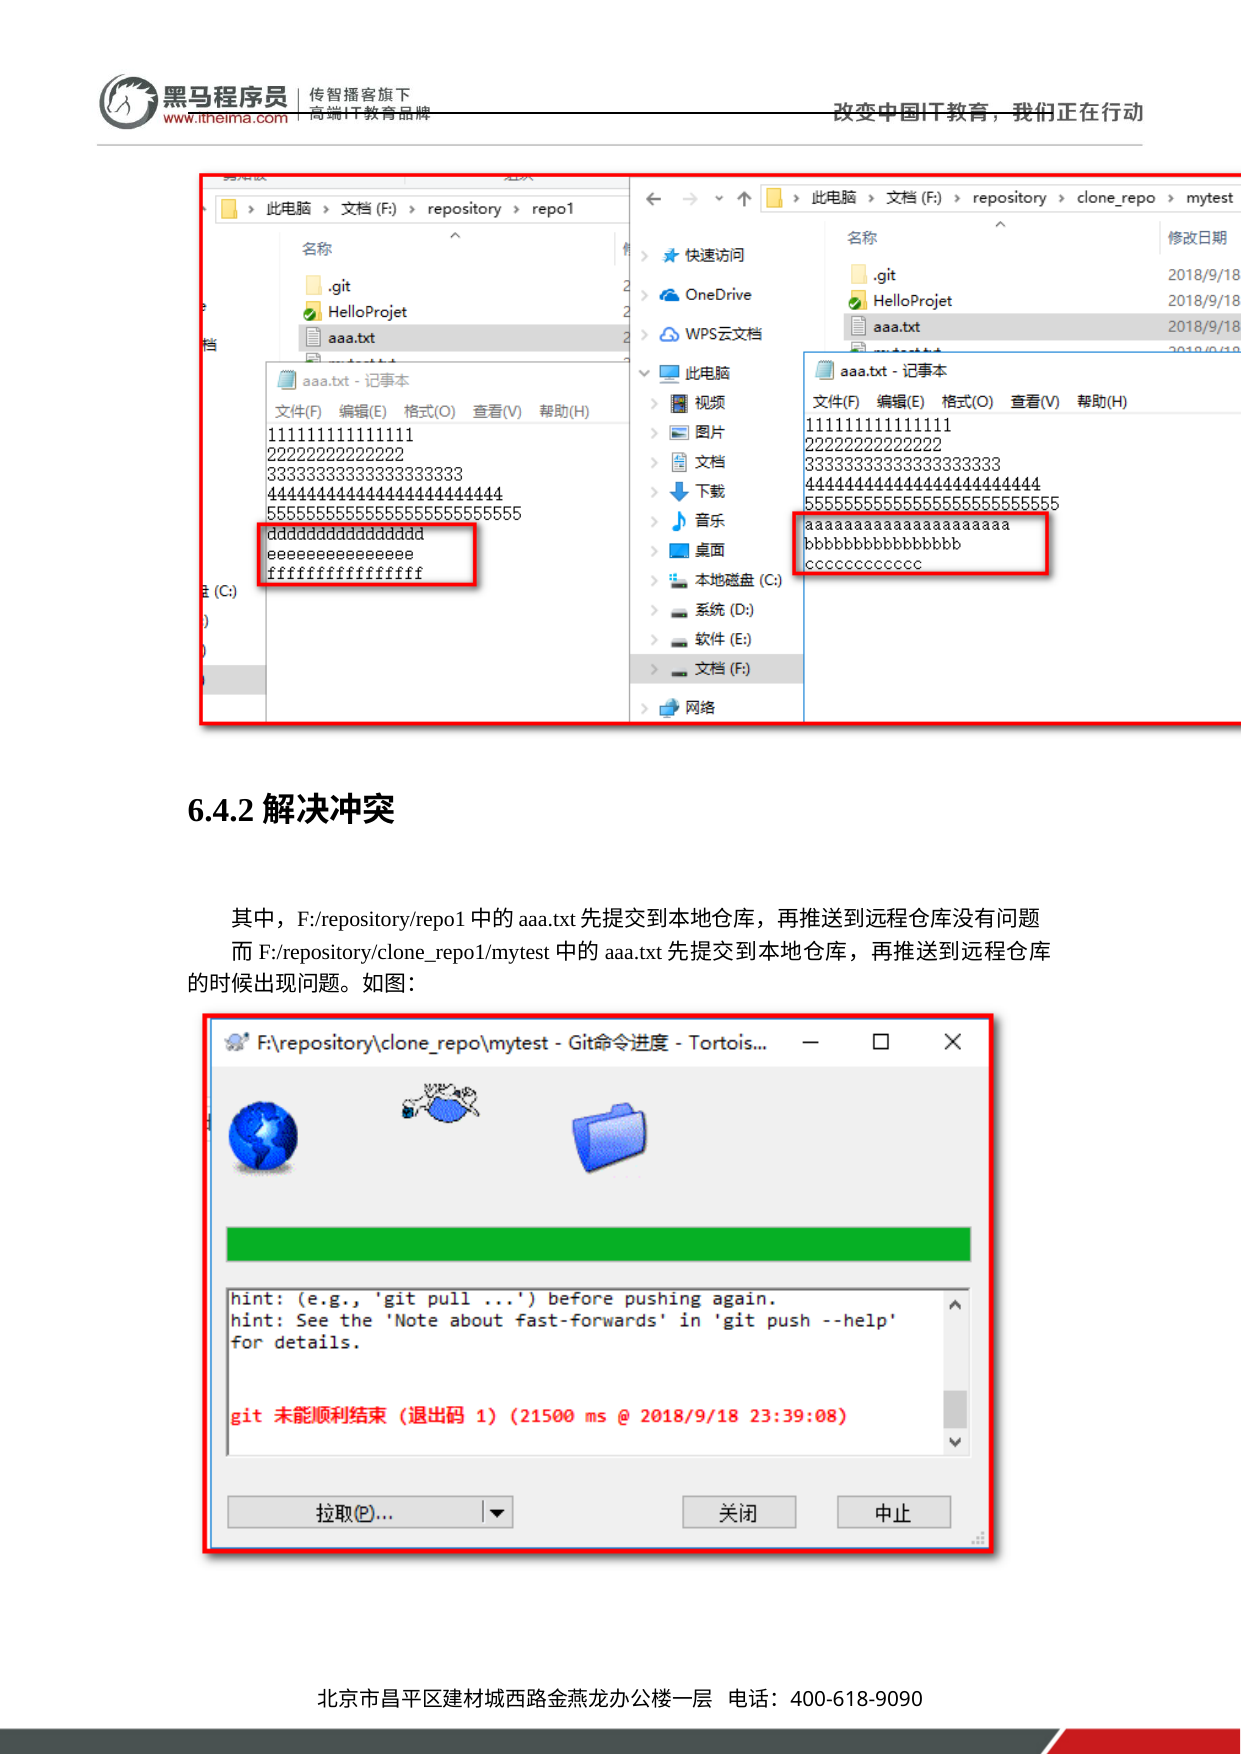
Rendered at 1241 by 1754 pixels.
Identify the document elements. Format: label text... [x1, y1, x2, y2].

text 其中，F:/repository/repo1中的aaa.txt先提交到本地仓库，再推送到远程仓库没有问题 [187, 901, 1053, 933]
picture [0, 1669, 1241, 1754]
picture [0, 3, 1241, 153]
picture [187, 162, 1241, 739]
picture [187, 998, 1011, 1571]
subtitle 解决冲突 [187, 774, 1053, 839]
text 而F:/repository/clone_repo1/mytest中的aaa.txt先提交到本地仓库，再推送到远程仓库的时候出现问题。如图： [187, 933, 1053, 998]
